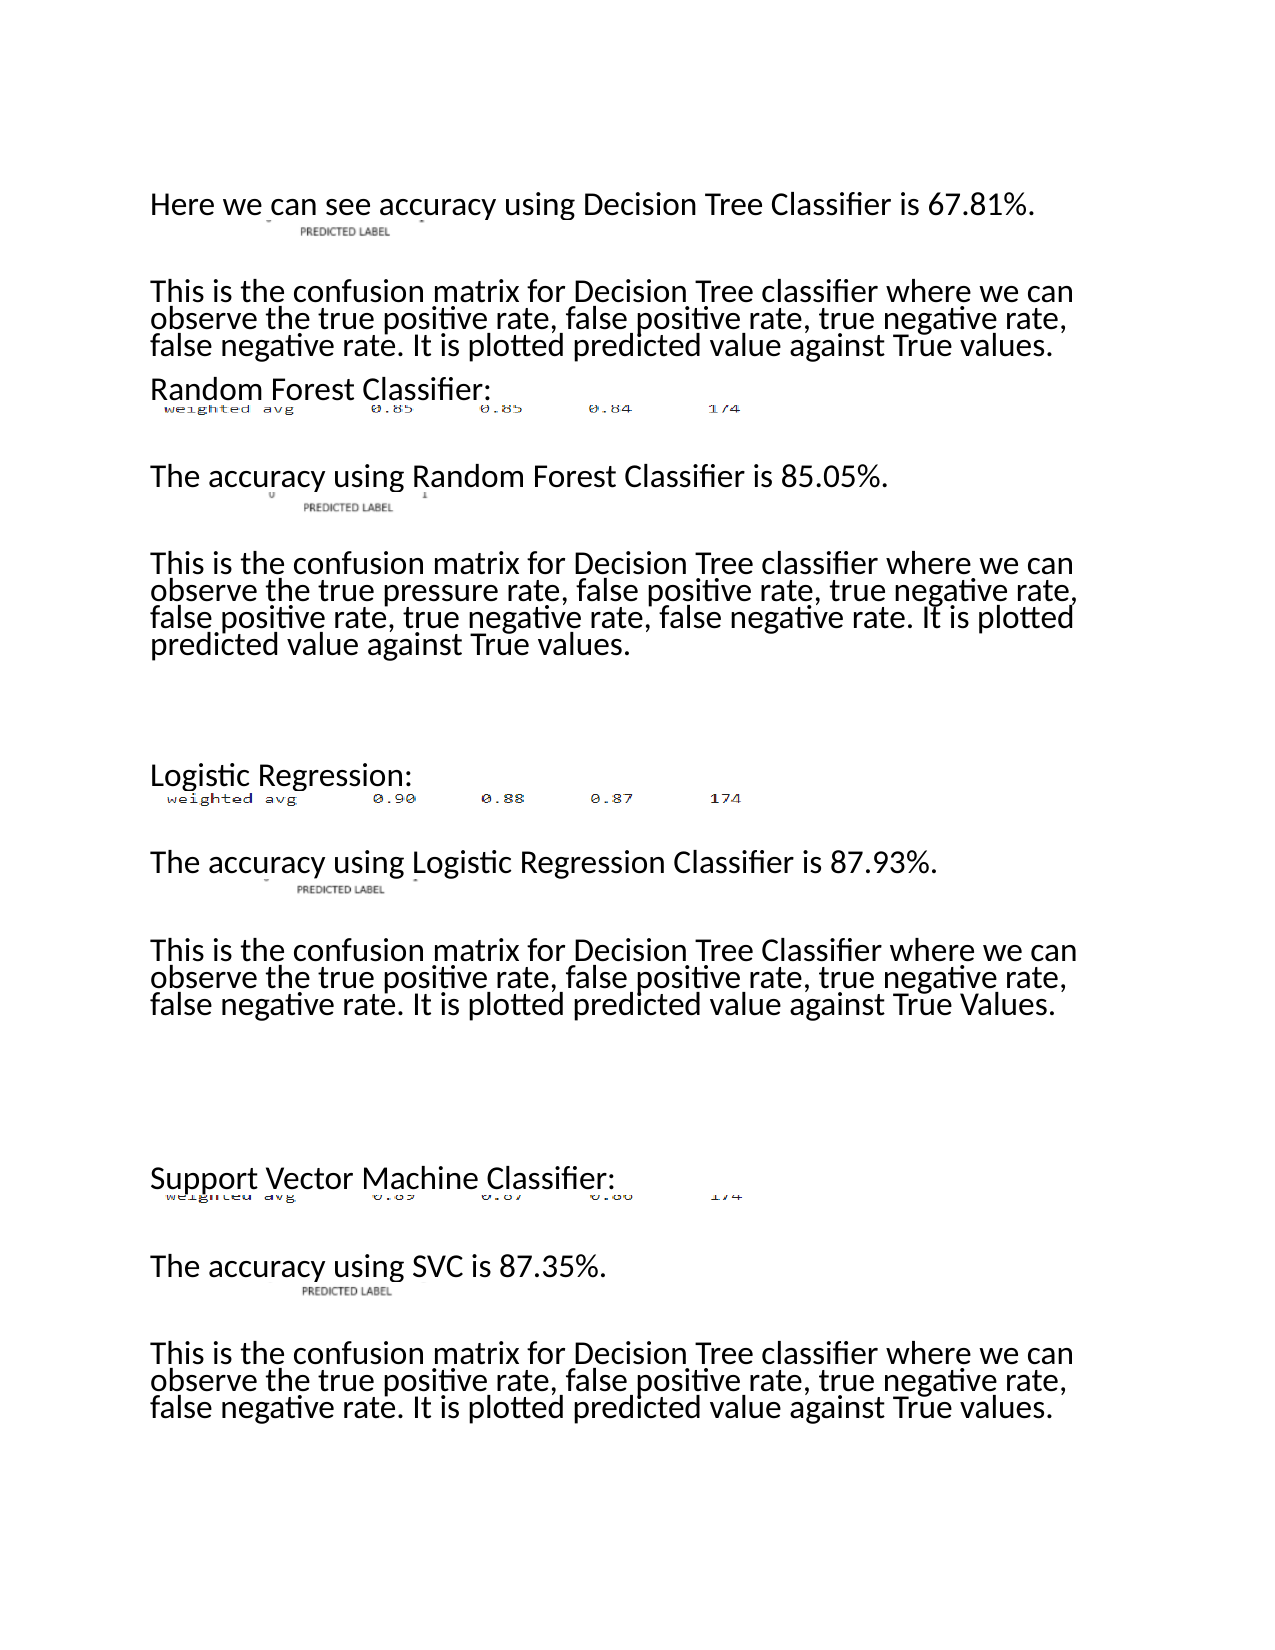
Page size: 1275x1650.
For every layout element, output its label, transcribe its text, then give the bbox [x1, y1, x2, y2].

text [150, 1343, 1125, 1424]
text This is the confusion matrix for Decision Tree classifier where we can observe the true pressure rate, false positive rate, true negative rate, false positive rate, true negative rate, false negative rate. It is plotted predicted value against True values. [150, 553, 1125, 661]
text The accuracy using SVC is 87.35%. [150, 1255, 1125, 1282]
text Random Forest Classifier: [150, 378, 1125, 406]
text The accuracy using Random Forest Classifier is 85.05%. [150, 466, 1125, 492]
text The accuracy using Logistic Regression Classifier is 87.93%. [150, 852, 1125, 879]
text Logistic Regression: [150, 765, 1125, 792]
text Here we can see accuracy using Decision Tree Classifier is 67.81%. [150, 194, 1125, 220]
text This is the confusion matrix for Decision Tree Classifier where we can observe the true positive rate, false positive rate, true negative rate, false negative rate. It is plotted predicted value against True Values. [150, 939, 1125, 1021]
text Support Vector Machine Classifier: [150, 1168, 1125, 1195]
